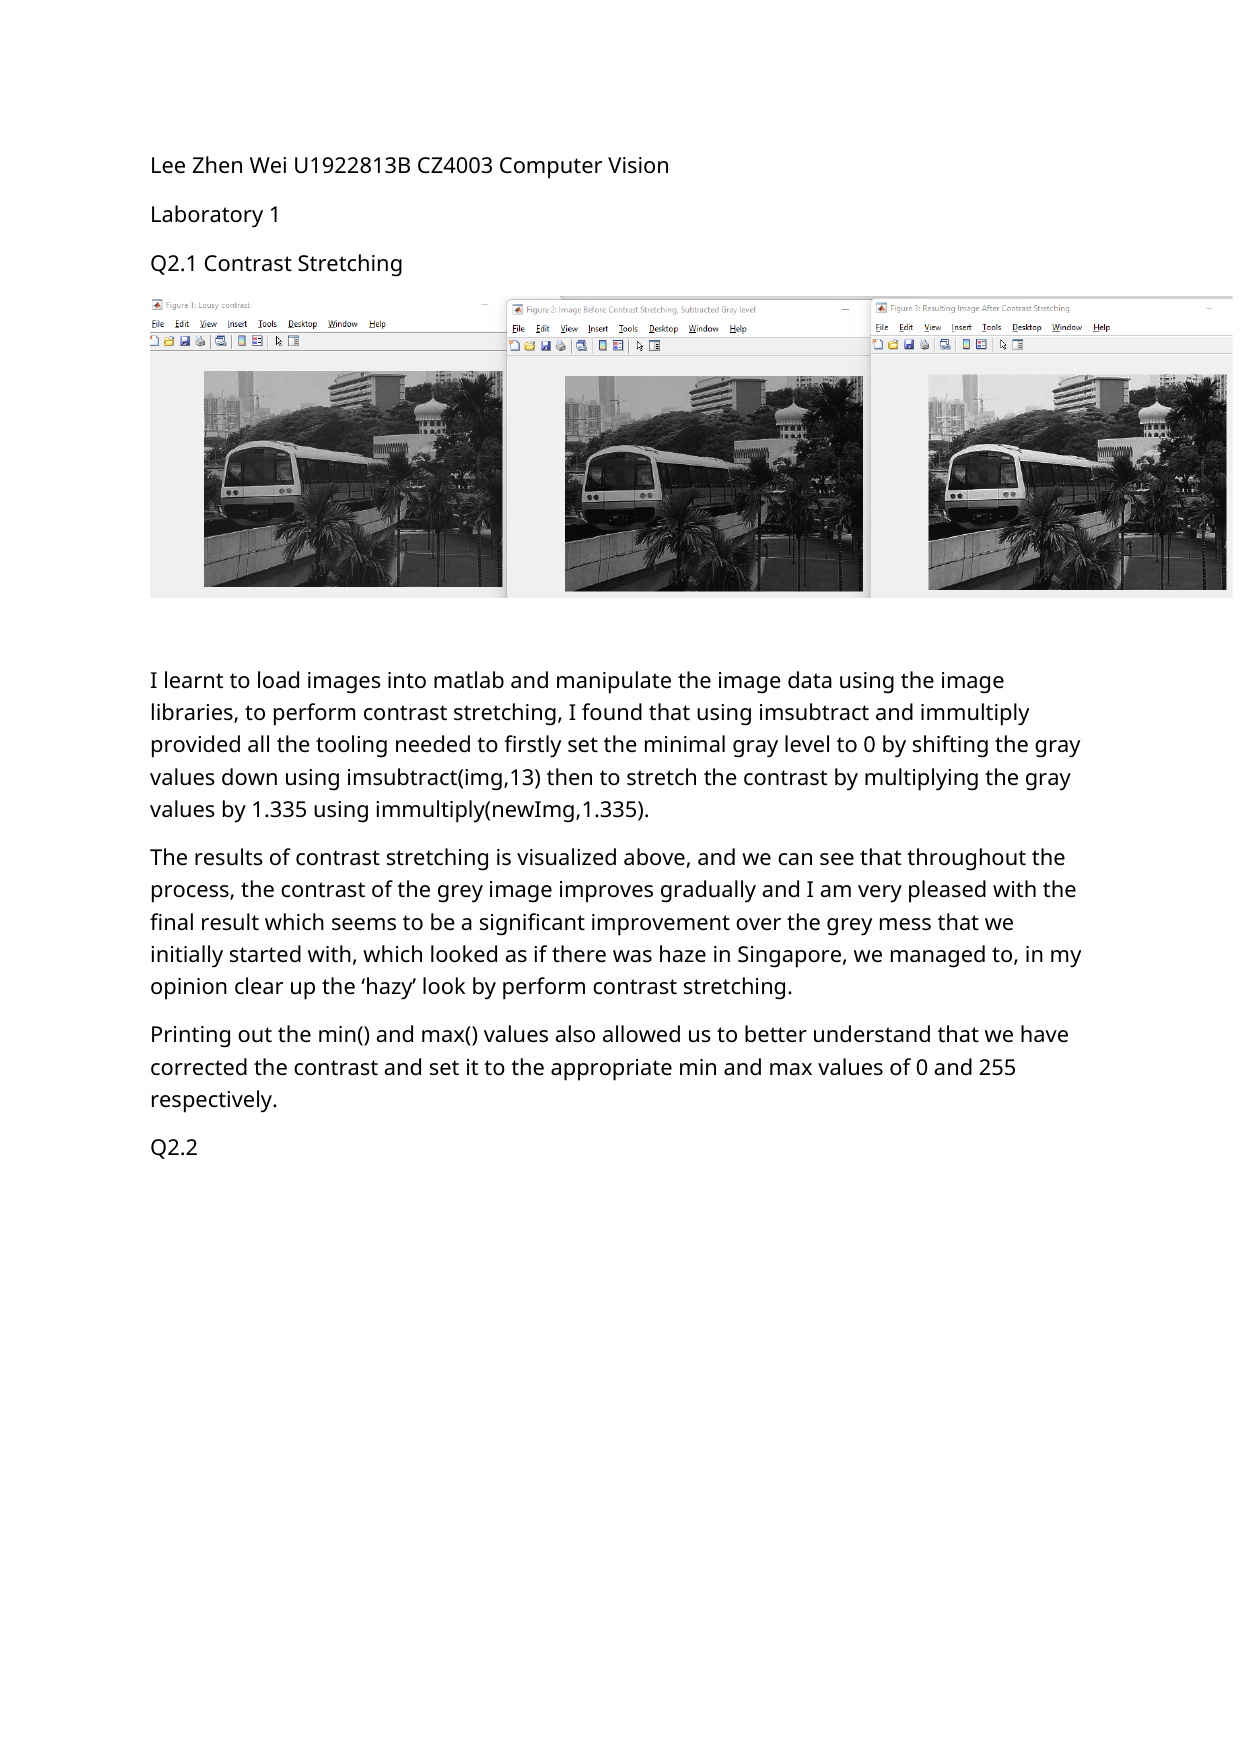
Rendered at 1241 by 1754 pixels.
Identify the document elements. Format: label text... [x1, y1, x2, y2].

picture [150, 296, 1233, 598]
text Q2.2 [150, 1132, 1090, 1162]
text Q2.1 Contrast Stretching [150, 247, 1090, 277]
text The results of contrast stretching is visualized above, and we can see that throughout the process, the contrast of the grey image improves gradually and I am very pleased with the final result which seems to be a significant improvement over the grey mess that we initially started with, which looked as if there was haze in Singapore, we managed to, in my opinion clear up the ‘hazy’ look by perform contrast stretching. [150, 842, 1090, 1001]
text Laboratory 1 [150, 199, 1090, 228]
text I learnt to load images into matlab and manipulate the image data using the image libraries, to perform contrast stretching, I found that using imsubtract and immultiply provided all the tooling needed to firstly set the minimal gray level to 0 by shifting the gray values down using imsubtract(img,13) then to stretch the contrast by multiplying the gray values by 1.335 using immultiply(newImg,1.335). [150, 665, 1090, 823]
text Printing out the min() and max() values also allowed us to better understand that we have corrected the contrast and set it to the appropriate min and max values of 0 and 255 respectively. [150, 1019, 1090, 1113]
text Lee Zhen Wei U1922813B CZ4003 Computer Vision [150, 150, 1090, 180]
